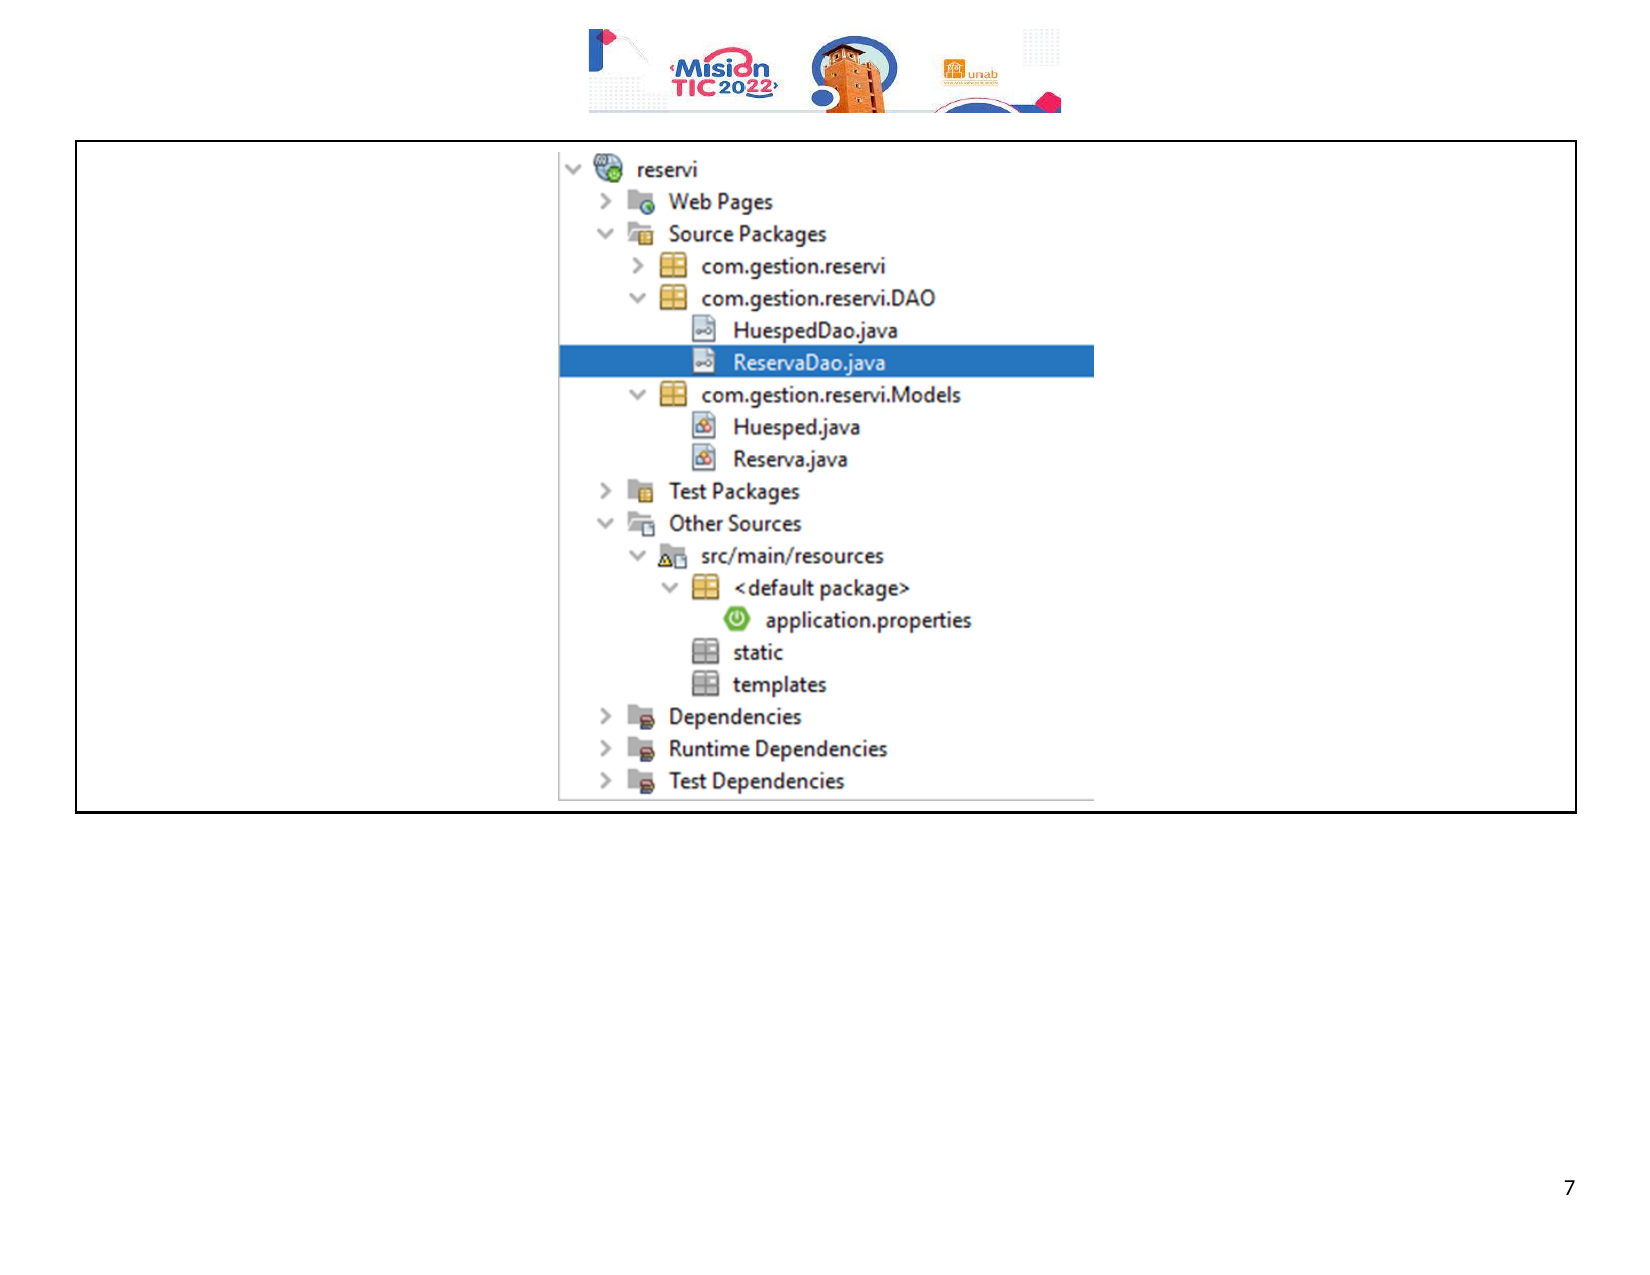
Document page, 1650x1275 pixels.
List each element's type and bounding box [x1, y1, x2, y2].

picture [558, 152, 1094, 801]
table_cell [77, 142, 1575, 811]
picture [588, 29, 1062, 113]
